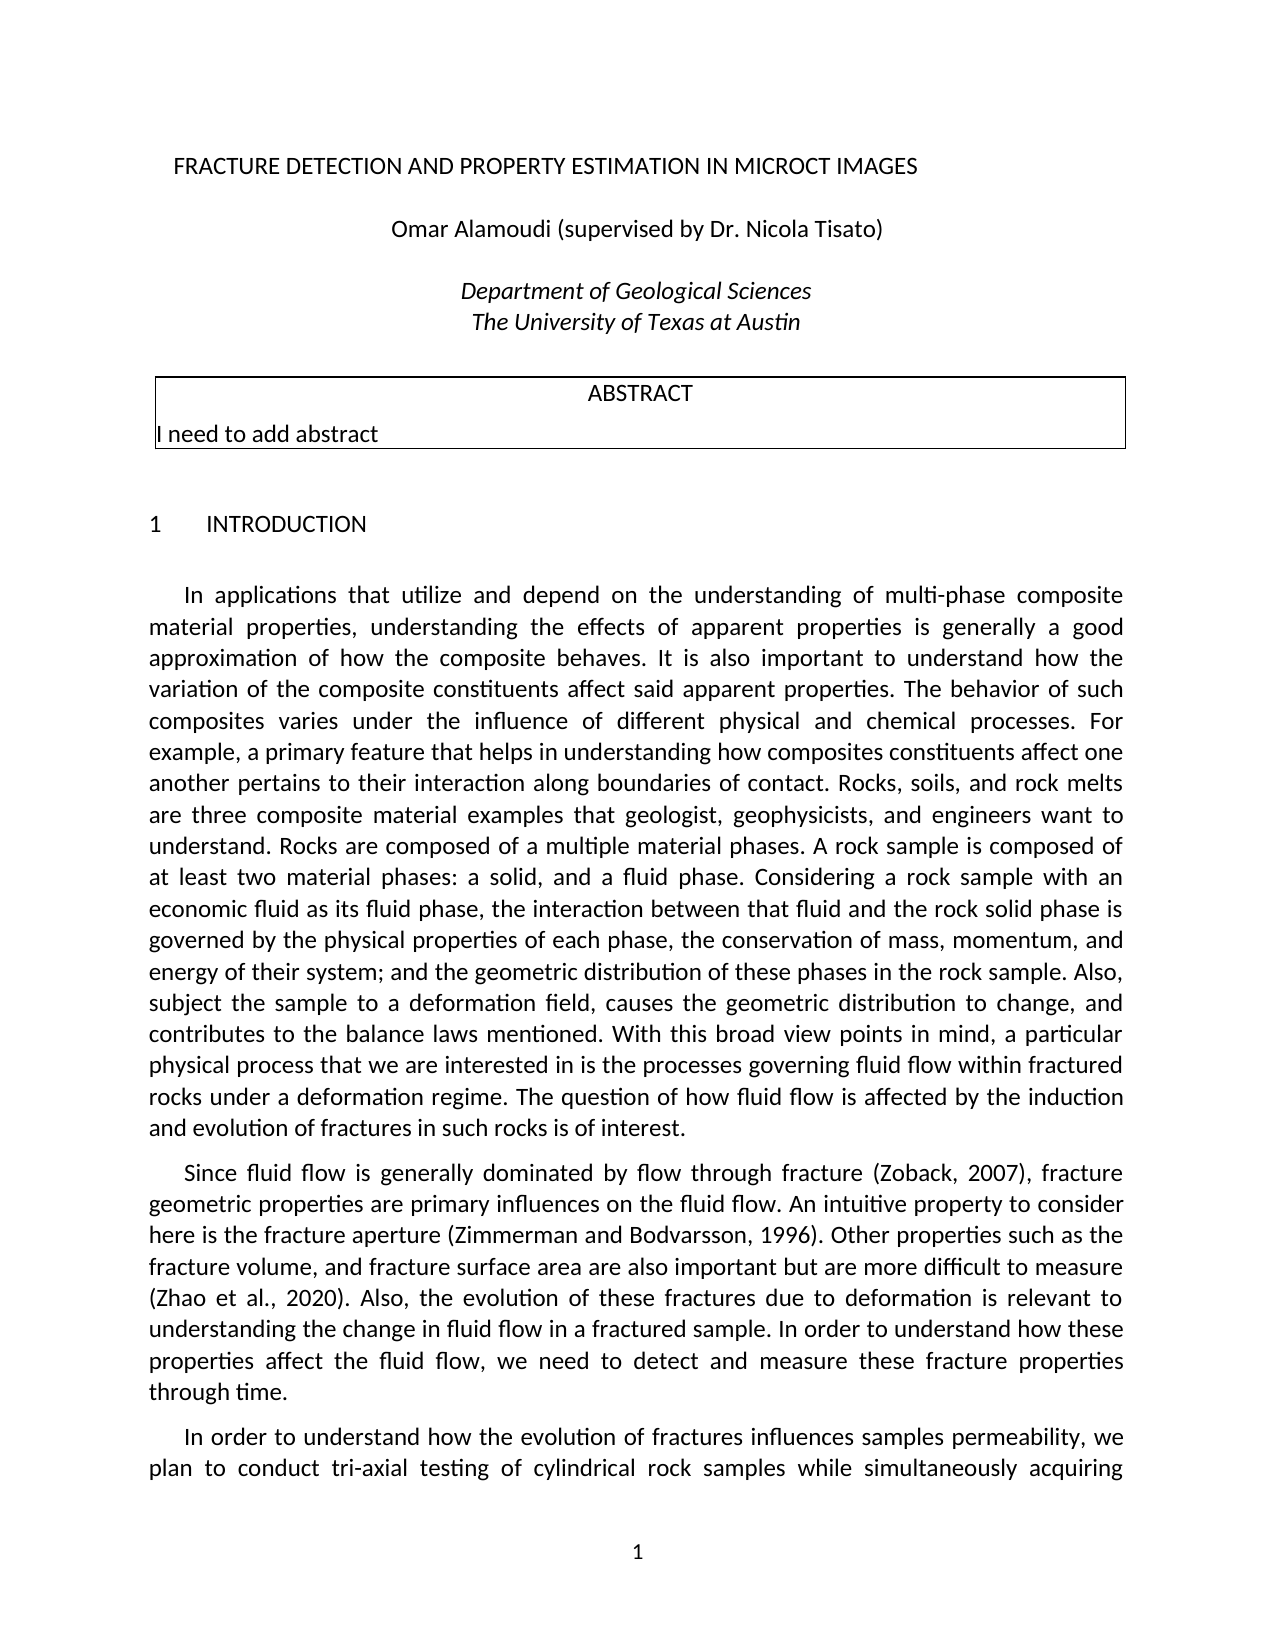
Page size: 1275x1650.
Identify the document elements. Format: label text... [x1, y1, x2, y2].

text In applications that utilize and depend on the understanding of multi-phase composite material properties, understanding the effects of apparent properties is generally a good approximation of how the composite behaves. It is also important to understand how the variation of the composite constituents affect said apparent properties. The behavior of such composites varies under the influence of different physical and chemical processes. For example, a primary feature that helps in understanding how composites constituents affect one another pertains to their interaction along boundaries of contact. Rocks, soils, and rock melts are three composite material examples that geologist, geophysicists, and engineers want to understand. Rocks are composed of a multiple material phases. A rock sample is composed of at least two material phases: a solid, and a fluid phase. Considering a rock sample with an economic fluid as its fluid phase, the interaction between that fluid and the rock solid phase is governed by the physical properties of each phase, the conservation of mass, momentum, and energy of their system; and the geometric distribution of these phases in the rock sample. Also, subject the sample to a deformation field, causes the geometric distribution to change, and contributes to the balance laws mentioned. With this broad view points in mind, a particular physical process that we are interested in is the processes governing fluid flow within fractured rocks under a deformation regime. The question of how fluid flow is affected by the induction and evolution of fractures in such rocks is of interest. [148, 579, 1125, 1143]
text Department of Geological Sciences The University of Texas at Austin [442, 276, 833, 336]
text ABSTRACT [156, 378, 1125, 408]
text Omar Alamoudi (supervised by Dr. Nicola Tisato) [150, 213, 1125, 243]
text 1 INTRODUCTION [148, 508, 1125, 538]
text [148, 1421, 1125, 1483]
text Since fluid flow is generally dominated by flow through fracture (Zoback, 2007), fracture geometric properties are primary influences on the fluid flow. An intuitive property to consider here is the fracture aperture (Zimmerman and Bodvarsson, 1996). Other properties such as the fracture volume, and fracture surface area are also important but are more difficult to measure (Zhao et al., 2020). Also, the evolution of these fractures due to deformation is relevant to understanding the change in fluid flow in a fractured sample. In order to understand how these properties affect the fluid flow, we need to detect and measure these fracture properties through time. [148, 1157, 1125, 1407]
text FRACTURE DETECTION AND PROPERTY ESTIMATION IN MICROCT IMAGES [173, 150, 1125, 181]
text I need to add abstract [156, 417, 1125, 448]
